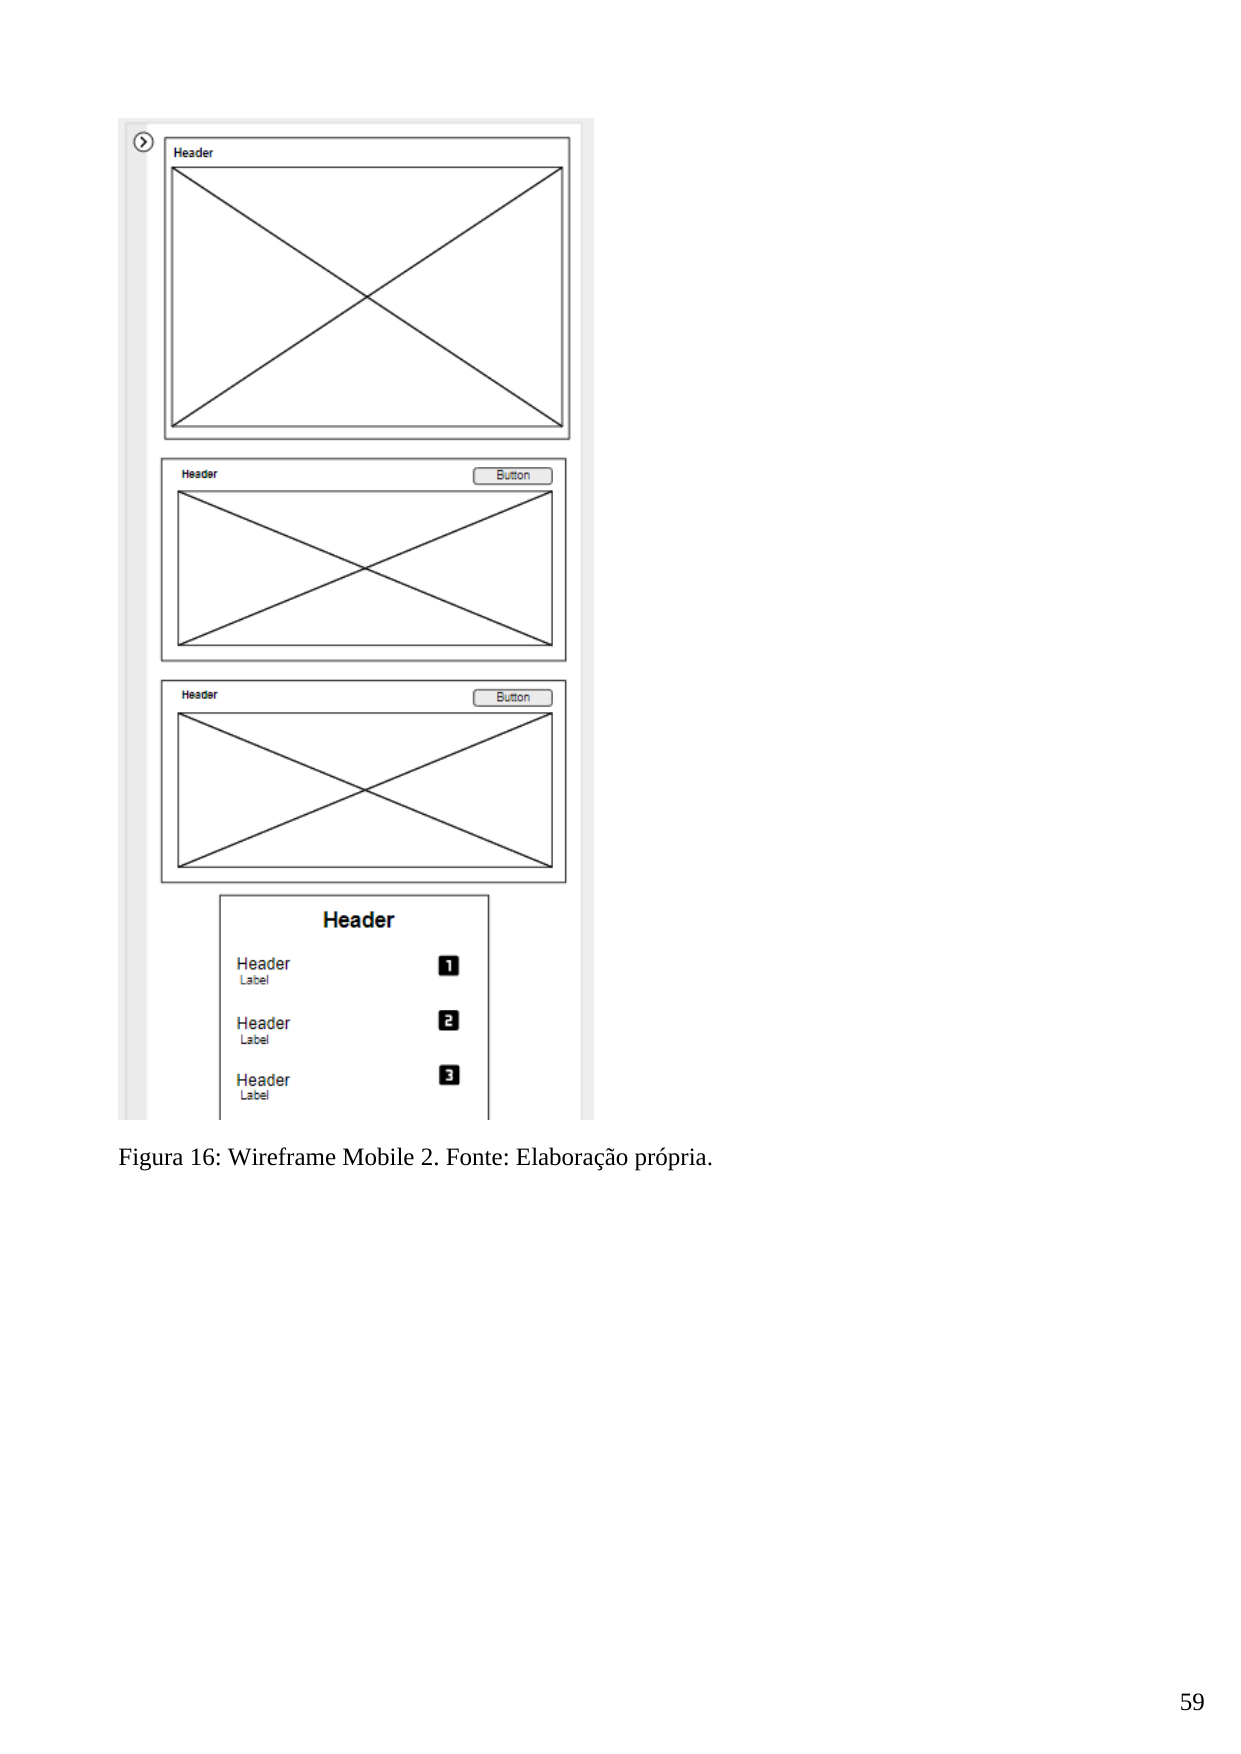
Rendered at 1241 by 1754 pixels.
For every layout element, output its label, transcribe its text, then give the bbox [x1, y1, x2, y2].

text Figura 16: Wireframe Mobile 2. Fonte: Elaboração própria. [118, 1142, 1122, 1171]
picture [118, 118, 595, 1120]
